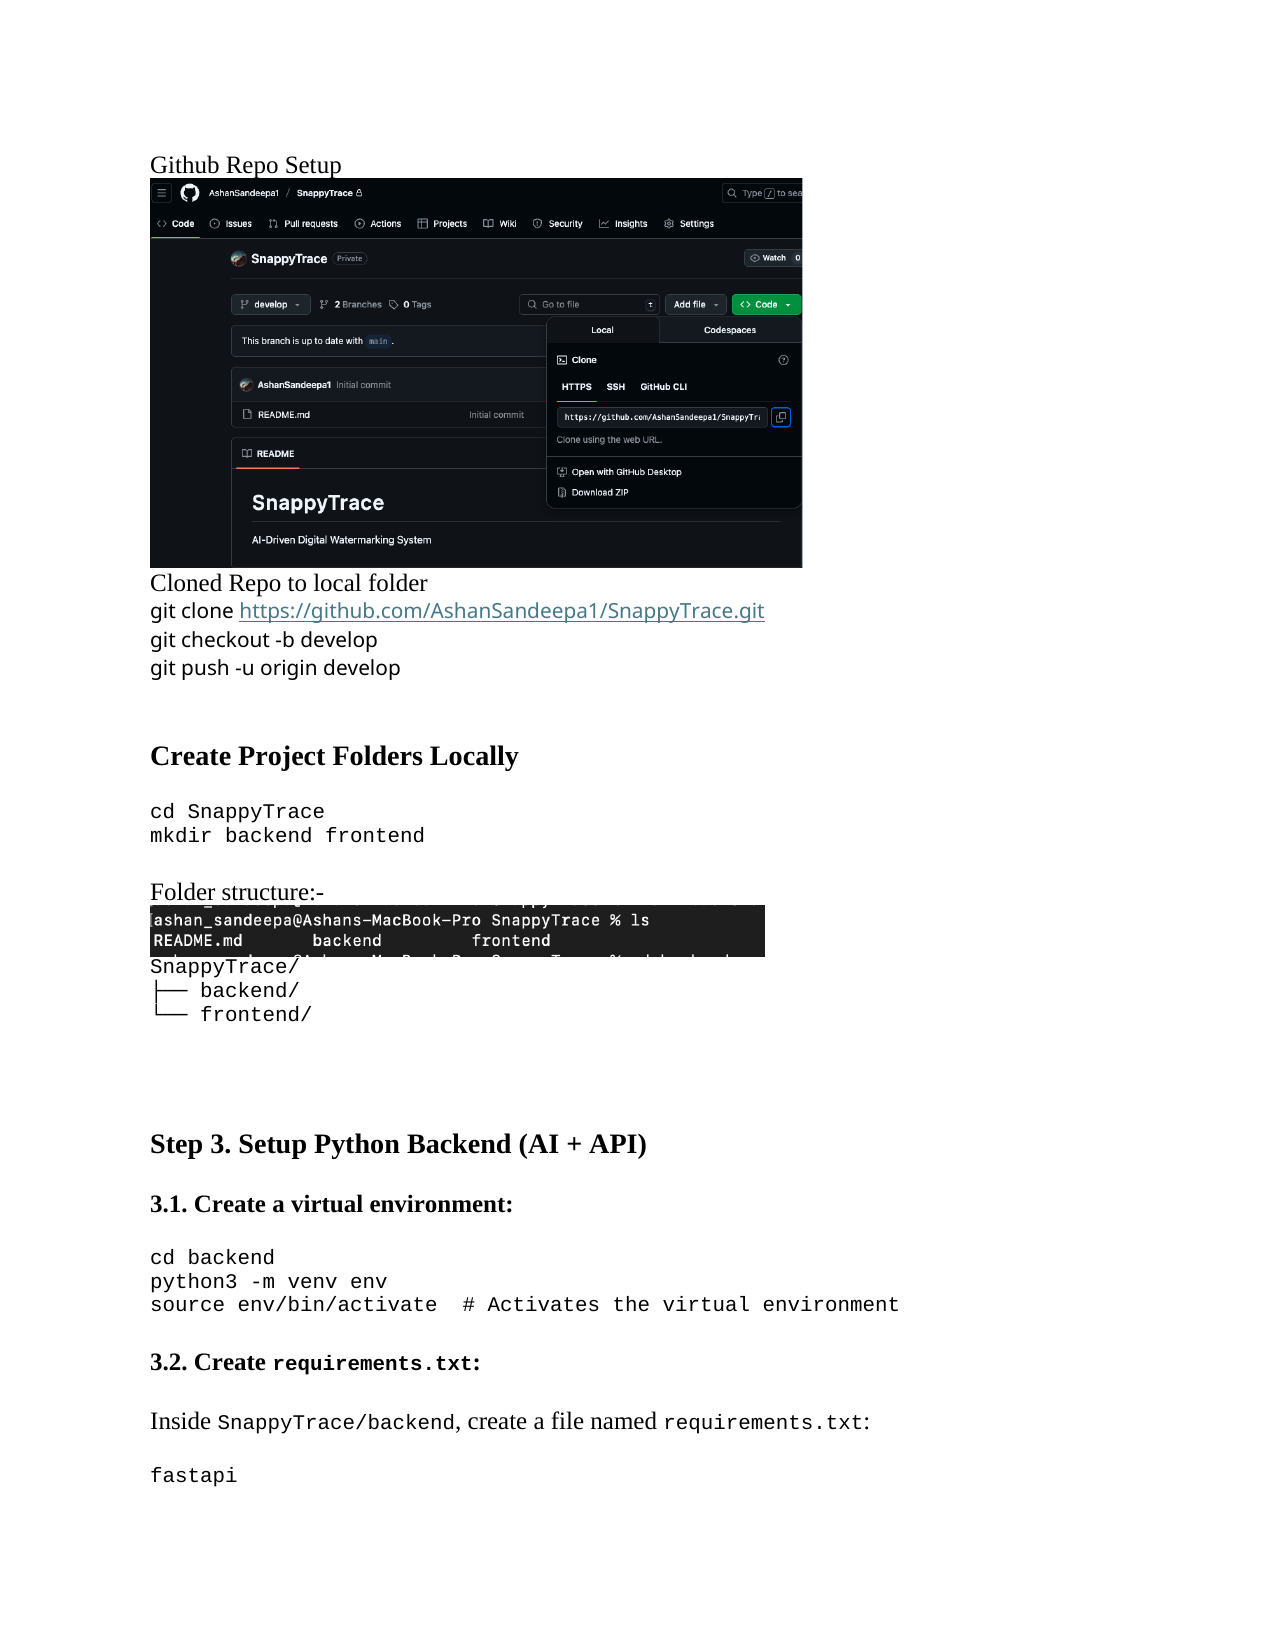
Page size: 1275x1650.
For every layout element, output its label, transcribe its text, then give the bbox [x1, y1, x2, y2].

text cd backend [150, 1247, 1125, 1271]
text Step 3. Setup Python Backend (AI + API) [150, 1128, 1125, 1160]
text Create Project Folders Locally [150, 739, 1125, 772]
text mkdir backend frontend [150, 825, 1125, 848]
text fastapi [150, 1465, 1125, 1488]
text source env/bin/activate # Activates the virtual environment [150, 1294, 1125, 1318]
text SnappyTrace/ [150, 957, 1125, 980]
text Github Repo Setup [150, 150, 1125, 179]
text git checkout -b develop [150, 625, 1125, 653]
text └── frontend/ [150, 1004, 1125, 1027]
text ├── backend/ [150, 980, 1125, 1004]
text git push -u origin develop [150, 653, 1125, 682]
text 3.2. Create requirements.txt: [150, 1347, 1125, 1377]
text python3 -m venv env [150, 1271, 1125, 1294]
picture [150, 178, 803, 568]
text Cloned Repo to local folder git clone https://github.com/AshanSandeepa1/SnappyTrace.git [150, 568, 1125, 625]
text 3.1. Create a virtual environment: [150, 1189, 1125, 1218]
text cd SnappyTrace [150, 801, 1125, 825]
picture [150, 905, 765, 957]
text Inside SnappyTrace/backend, create a file named requirements.txt: [150, 1406, 1125, 1436]
text Folder structure:- [150, 877, 1125, 906]
